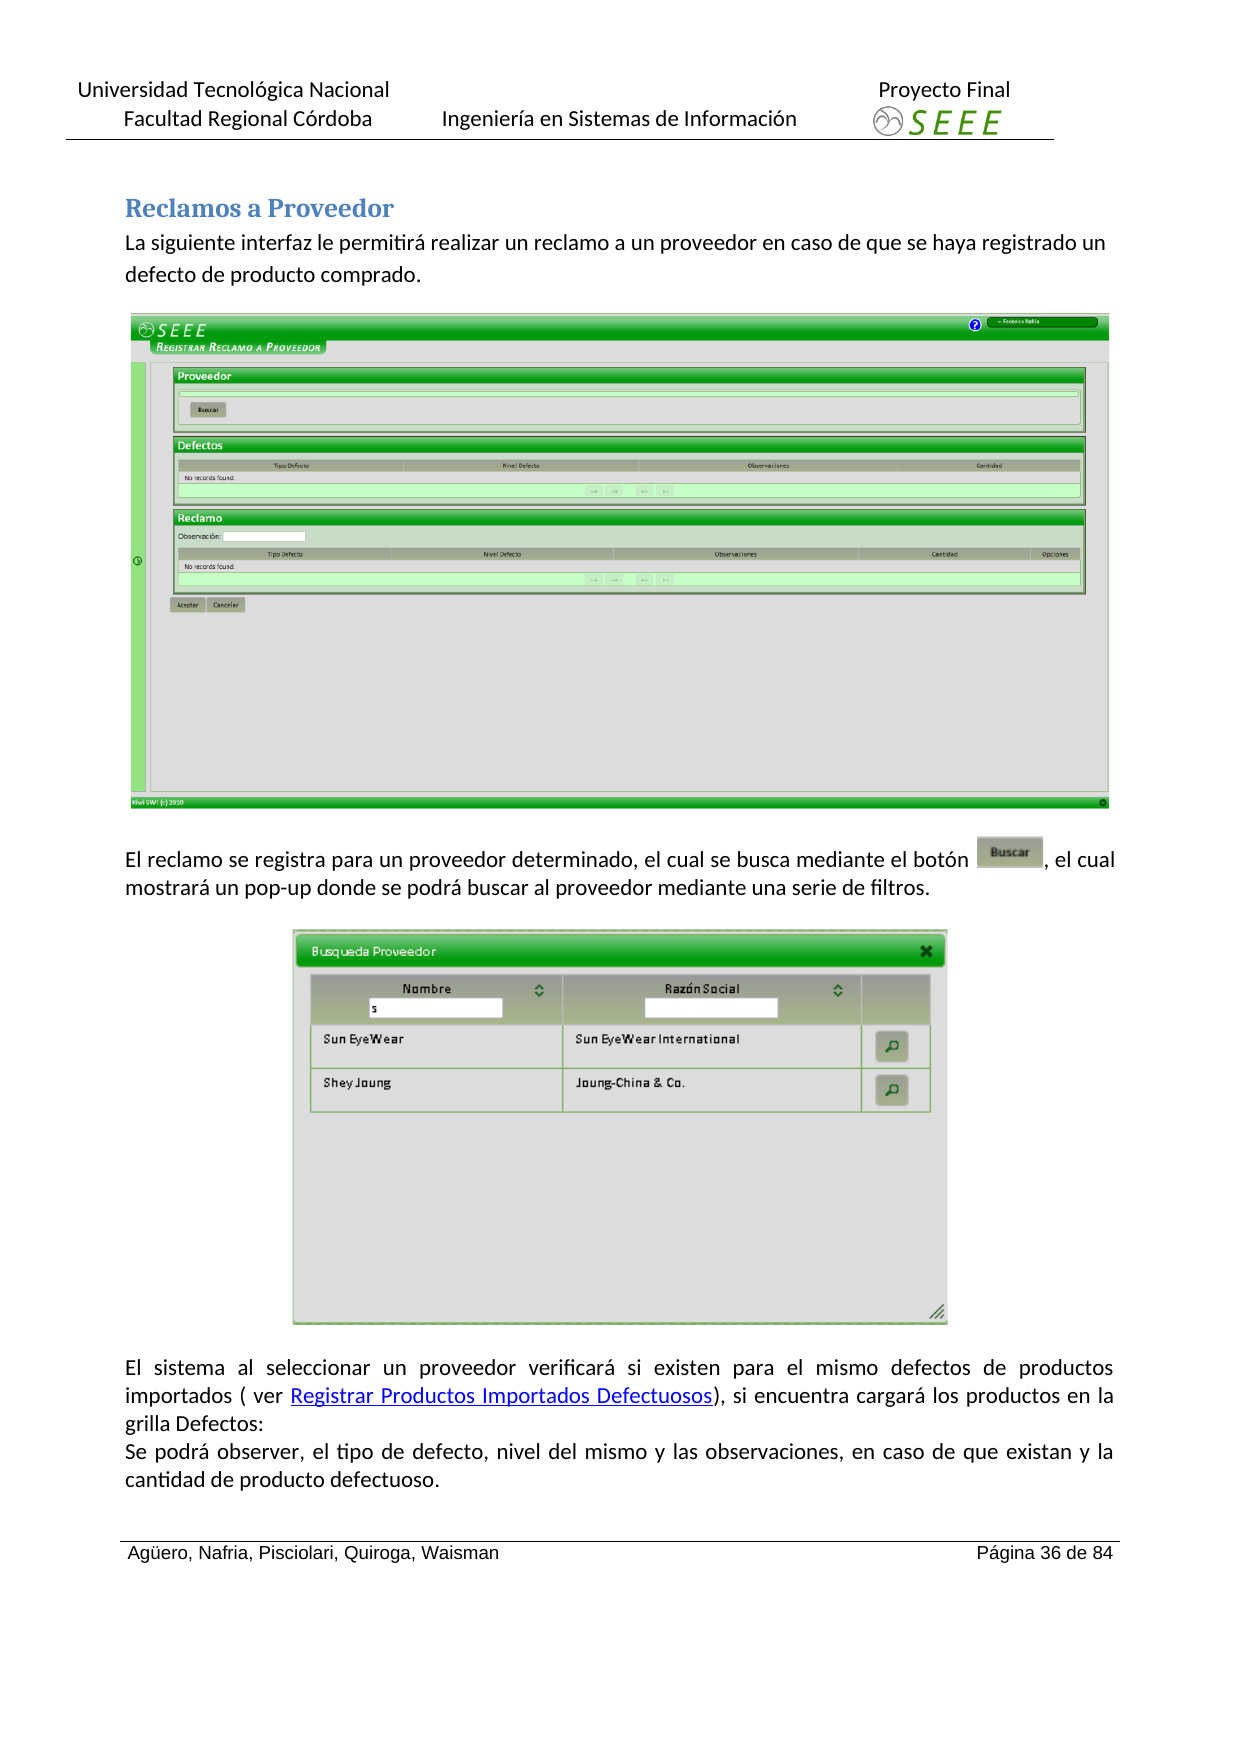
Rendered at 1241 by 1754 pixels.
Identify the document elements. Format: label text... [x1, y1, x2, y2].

picture [292, 929, 948, 1325]
text La siguiente interfaz le permitirá realizar un reclamo a un proveedor en caso de que se haya registrado un defecto de producto comprado. [125, 228, 1115, 288]
text El sistema al seleccionar un proveedor verificará si existen para el mismo defectos de productos importados ( ver Registrar Productos Importados Defectuosos), si encuentra cargará los productos en la grilla Defectos: [125, 1353, 1115, 1437]
text El reclamo se registra para un proveedor determinado, el cual se busca mediante el botón , el cual mostrará un pop-up donde se podrá buscar al proveedor mediante una serie de filtros. [125, 837, 1115, 902]
picture [873, 103, 1004, 139]
picture [130, 313, 1110, 809]
subtitle Reclamos a Proveedor [125, 193, 1115, 224]
picture [977, 836, 1044, 868]
text Se podrá observer, el tipo de defecto, nivel del mismo y las observaciones, en caso de que existan y la cantidad de producto defectuoso. [125, 1437, 1115, 1493]
